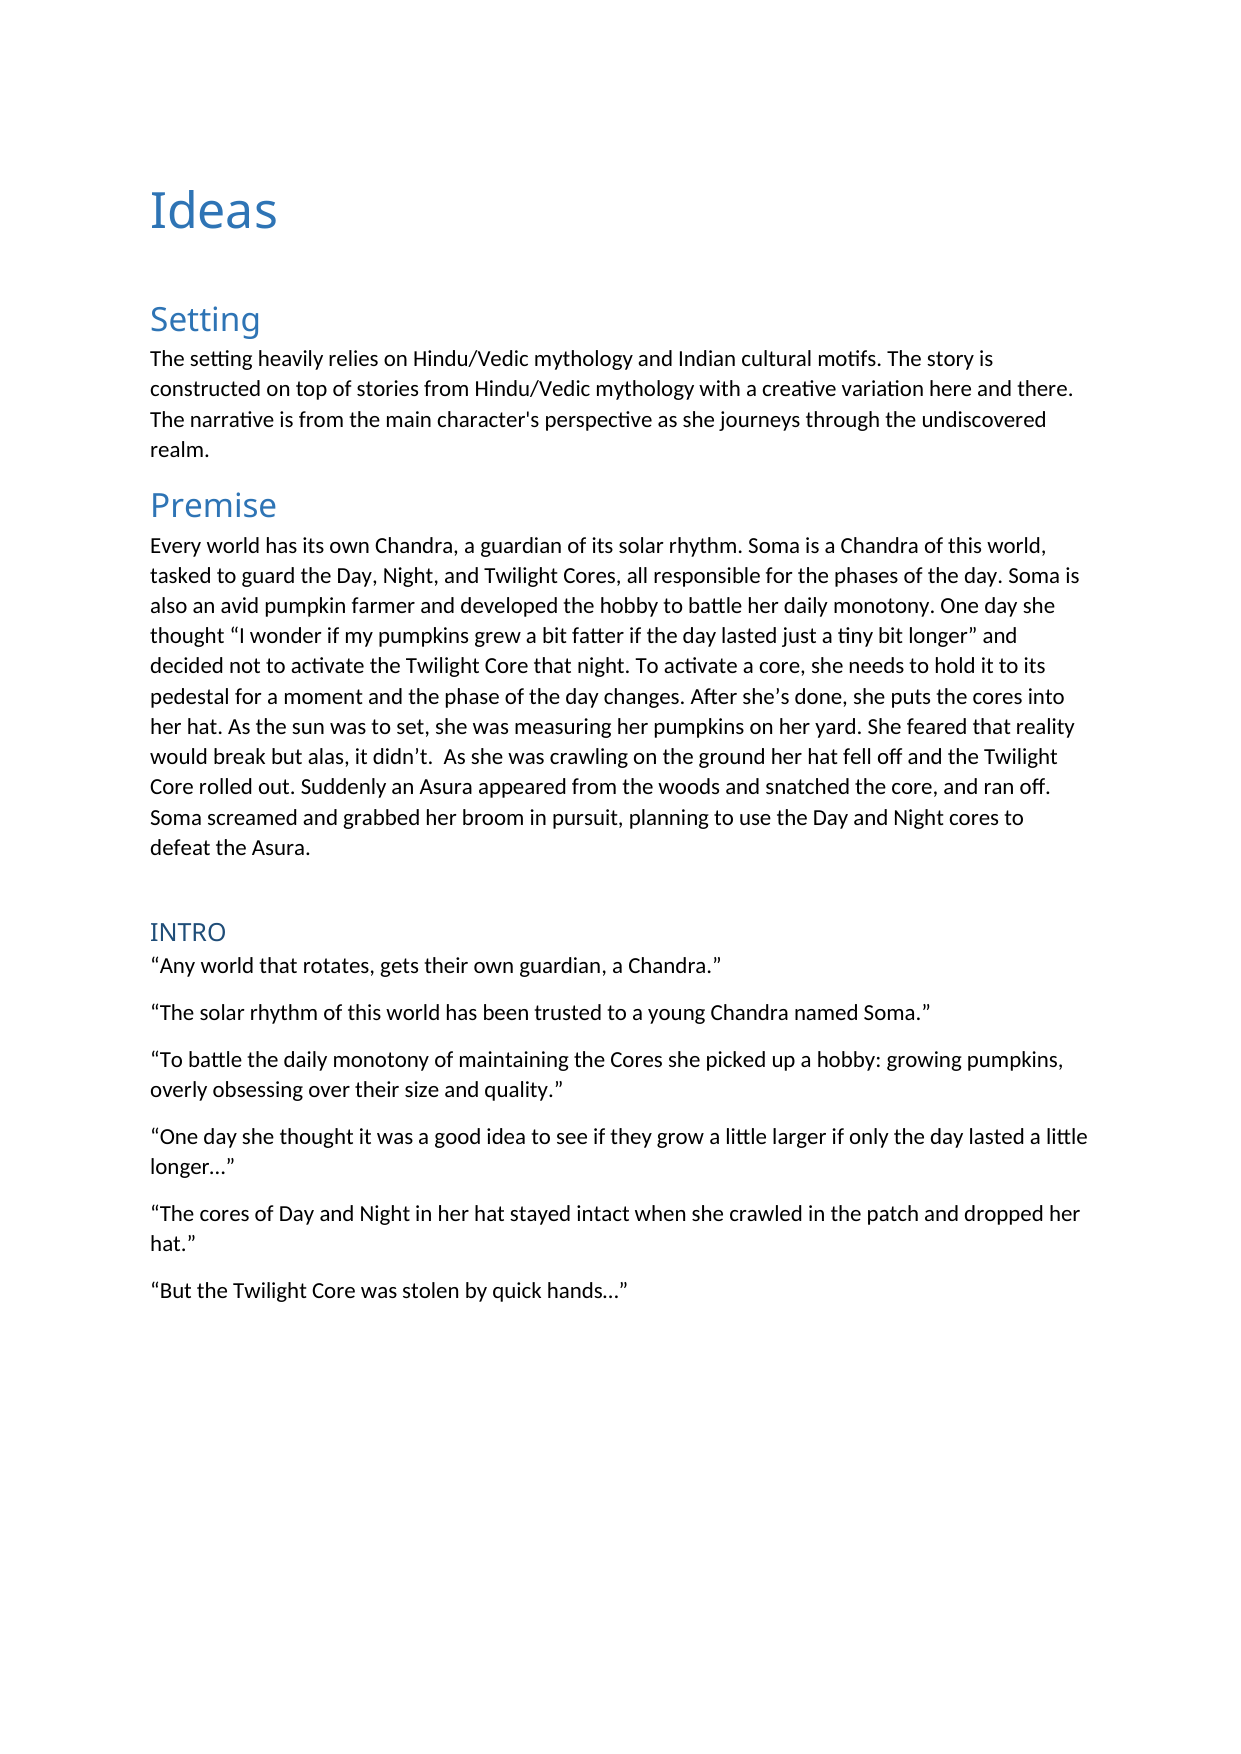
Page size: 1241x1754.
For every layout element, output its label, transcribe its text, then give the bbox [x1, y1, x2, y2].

text “The solar rhythm of this world has been trusted to a young Chandra named Soma.” [150, 998, 1090, 1026]
subtitle INTRO [150, 914, 1090, 948]
subtitle Premise [150, 482, 1090, 527]
text Every world has its own Chandra, a guardian of its solar rhythm. Soma is a Chandra of this world, tasked to guard the Day, Night, and Twilight Cores, all responsible for the phases of the day. Soma is also an avid pumpkin farmer and developed the hobby to battle her daily monotony. One day she thought “I wonder if my pumpkins grew a bit fatter if the day lasted just a tiny bit longer” and decided not to activate the Twilight Core that night. To activate a core, she needs to hold it to its pedestal for a moment and the phase of the day changes. After she’s done, she puts the cores into her hat. As the sun was to set, she was measuring her pumpkins on her yard. She feared that reality would break but alas, it didn’t. As she was crawling on the ground her hat fell off and the Twilight Core rolled out. Suddenly an Asura appeared from the woods and snatched the core, and ran off. Soma screamed and grabbed her broom in pursuit, planning to use the Day and Night cores to defeat the Asura. [150, 531, 1090, 861]
subtitle Ideas [150, 175, 1090, 243]
text “The cores of Day and Night in her hat stayed intact when she crawled in the patch and dropped her hat.” [150, 1199, 1090, 1257]
subtitle Setting [150, 295, 1090, 341]
text “One day she thought it was a good idea to see if they grow a little larger if only the day lasted a little longer…” [150, 1122, 1090, 1180]
text “But the Twilight Core was stolen by quick hands…” [150, 1276, 1090, 1304]
text “Any world that rotates, gets their own guardian, a Chandra.” [150, 951, 1090, 979]
text “To battle the daily monotony of maintaining the Cores she picked up a hobby: growing pumpkins, overly obsessing over their size and quality.” [150, 1045, 1090, 1103]
text The setting heavily relies on Hindu/Vedic mythology and Indian cultural motifs. The story is constructed on top of stories from Hindu/Vedic mythology with a creative variation here and there. The narrative is from the main character's perspective as she journeys through the undiscovered realm. [150, 344, 1090, 463]
